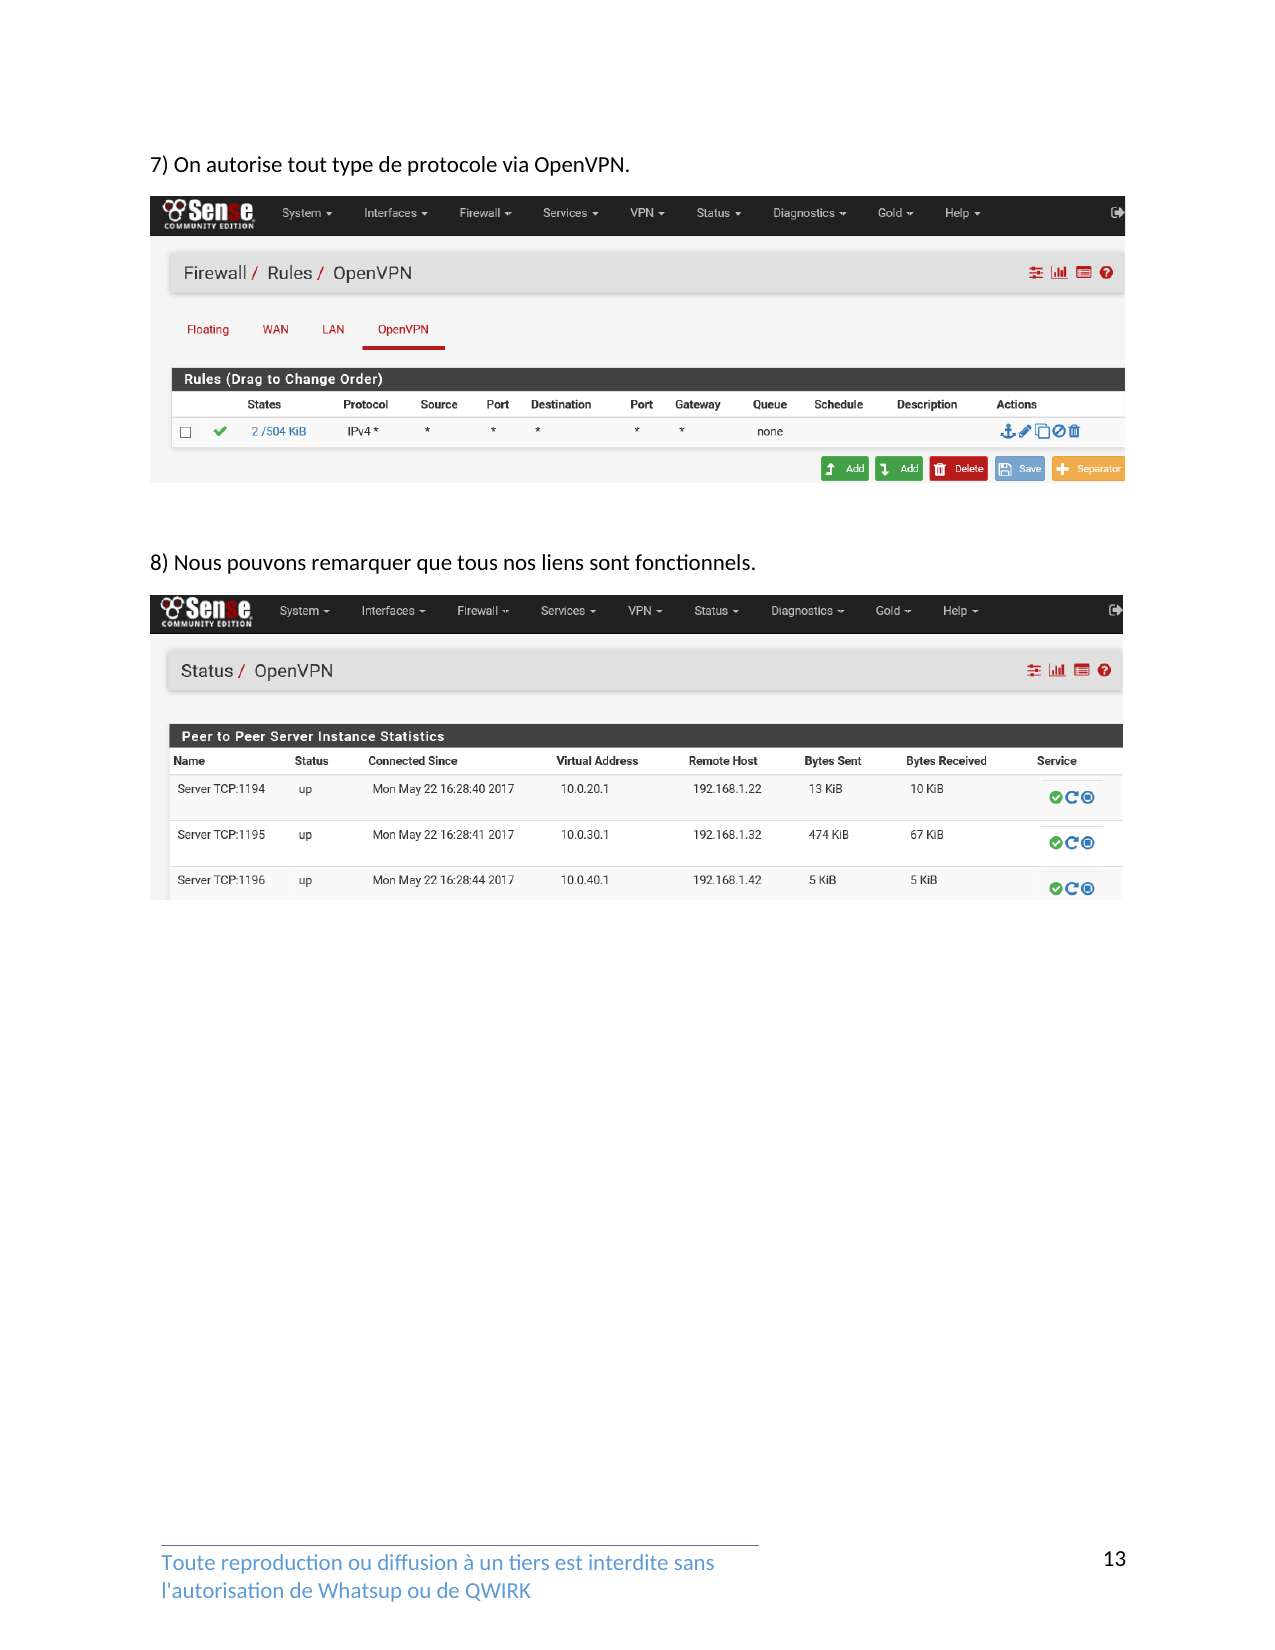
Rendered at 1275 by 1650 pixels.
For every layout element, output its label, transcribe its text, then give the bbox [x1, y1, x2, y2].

picture [150, 196, 1125, 483]
text 8) Nous pouvons remarquer que tous nos liens sont fonctionnels. [150, 548, 1125, 577]
text 7) On autorise tout type de protocole via OpenVPN. [150, 150, 1125, 178]
picture [150, 595, 1123, 900]
